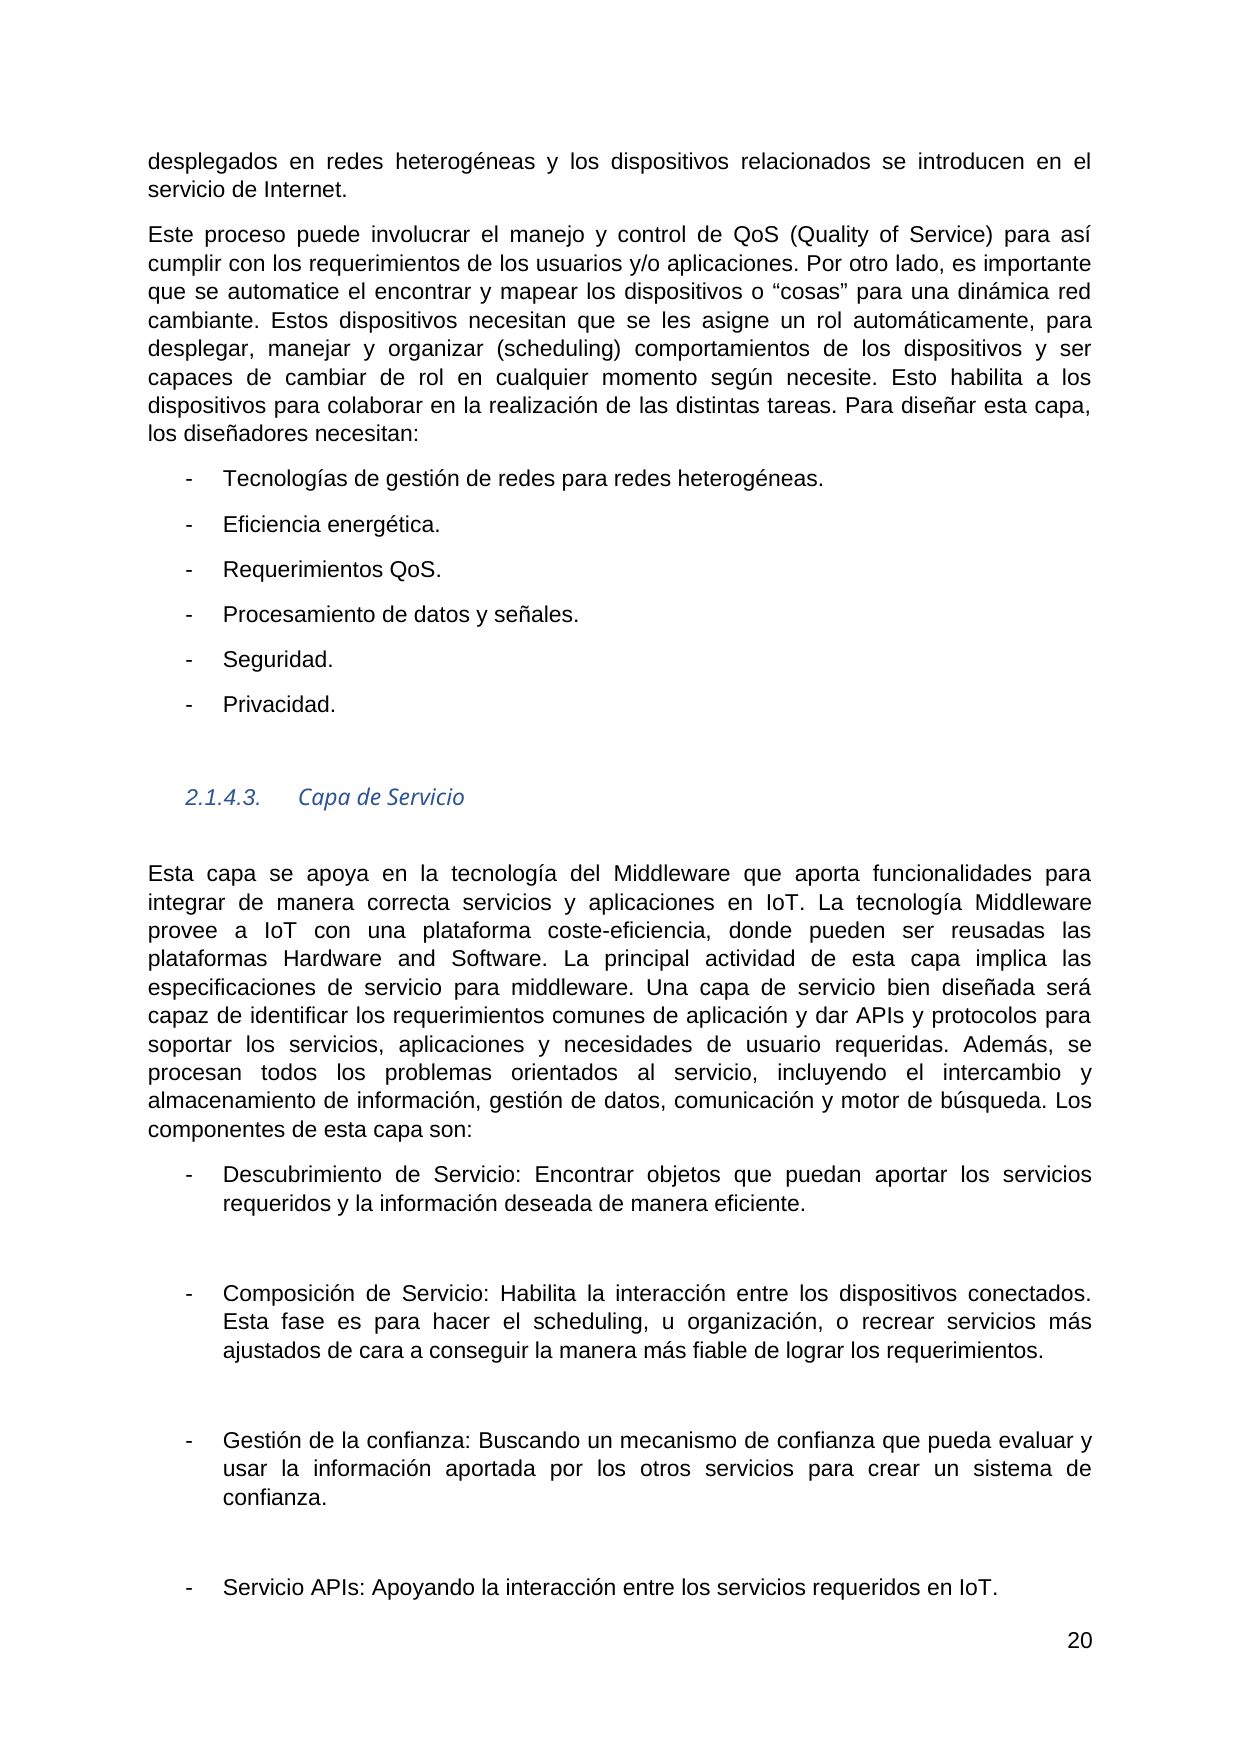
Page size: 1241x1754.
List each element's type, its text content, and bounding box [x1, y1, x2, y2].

list Procesamiento de datos y señales. [185, 601, 1092, 627]
text Esta capa se apoya en la tecnología del Middleware que aporta funcionalidades para integrar de manera correcta servicios y aplicaciones en IoT. La tecnología Middleware provee a IoT con una plataforma coste-eficiencia, donde pueden ser reusadas las plataformas Hardware and Software. La principal actividad de esta capa implica las especificaciones de servicio para middleware. Una capa de servicio bien diseñada será capaz de identificar los requerimientos comunes de aplicación y dar APIs y protocolos para soportar los servicios, aplicaciones y necesidades de usuario requeridas. Además, se procesan todos los problemas orientados al servicio, incluyendo el intercambio y almacenamiento de información, gestión de datos, comunicación y motor de búsqueda. Los componentes de esta capa son: [148, 860, 1092, 1142]
list Servicio APIs: Apoyando la interacción entre los servicios requeridos en IoT. [185, 1574, 1092, 1600]
subtitle Capa de Servicio [185, 781, 1092, 812]
list Gestión de la confianza: Buscando un mecanismo de confianza que pueda evaluar y usar la información aportada por los otros servicios para crear un sistema de confianza. [185, 1427, 1092, 1510]
list Eficiencia energética. [185, 511, 1092, 537]
list Descubrimiento de Servicio: Encontrar objetos que puedan aportar los servicios requeridos y la información deseada de manera eficiente. [185, 1161, 1092, 1216]
list Privacidad. [185, 691, 1092, 717]
text Este proceso puede involucrar el manejo y control de QoS (Quality of Service) para así cumplir con los requerimientos de los usuarios y/o aplicaciones. Por otro lado, es importante que se automatice el encontrar y mapear los dispositivos o “cosas” para una dinámica red cambiante. Estos dispositivos necesitan que se les asigne un rol automáticamente, para desplegar, manejar y organizar (scheduling) comportamientos de los dispositivos y ser capaces de cambiar de rol en cualquier momento según necesite. Esto habilita a los dispositivos para colaborar en la realización de las distintas tareas. Para diseñar esta capa, los diseñadores necesitan: [148, 221, 1092, 447]
list Requerimientos QoS. [185, 556, 1092, 582]
list Composición de Servicio: Habilita la interacción entre los dispositivos conectados. Esta fase es para hacer el scheduling, u organización, o recrear servicios más ajustados de cara a conseguir la manera más fiable de lograr los requerimientos. [185, 1280, 1092, 1363]
list Tecnologías de gestión de redes para redes heterogéneas. [185, 465, 1092, 492]
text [148, 148, 1092, 202]
list Seguridad. [185, 646, 1092, 672]
